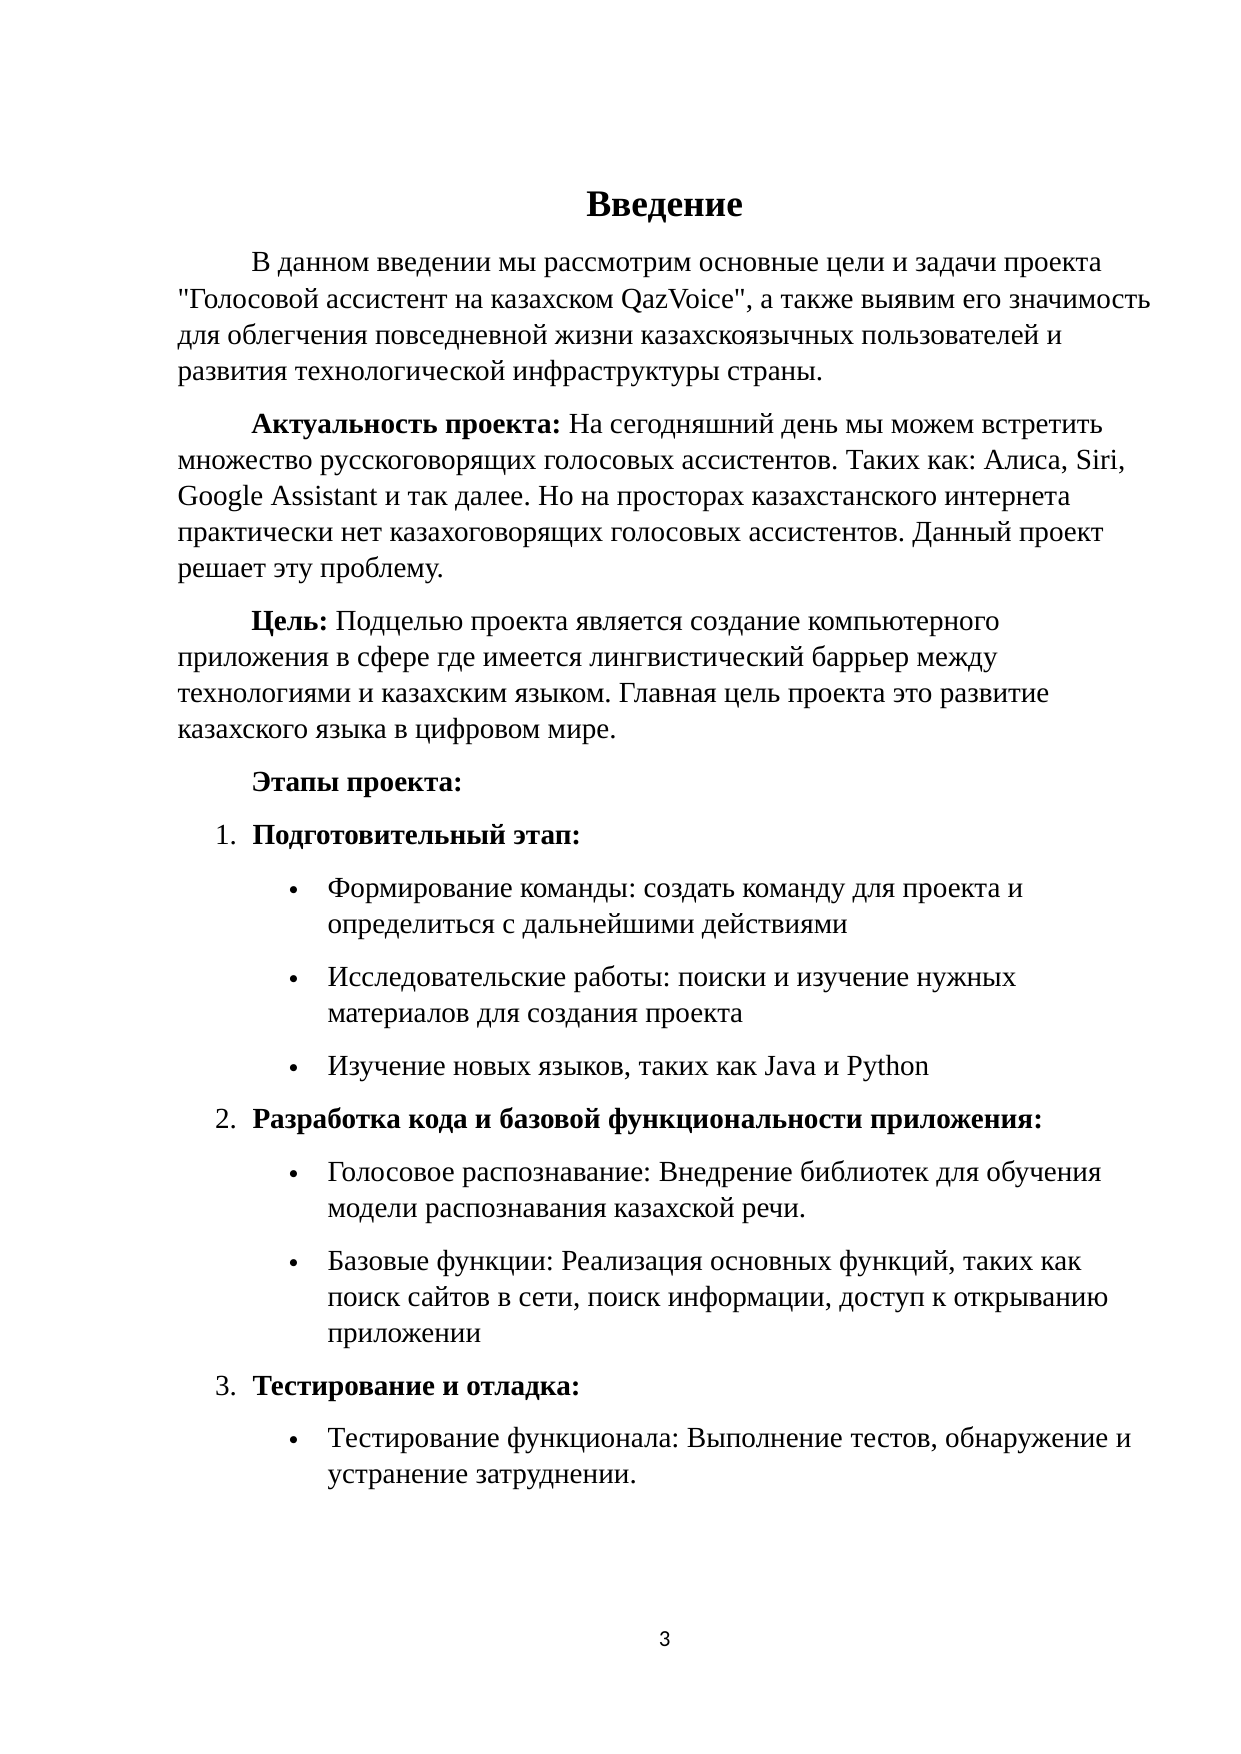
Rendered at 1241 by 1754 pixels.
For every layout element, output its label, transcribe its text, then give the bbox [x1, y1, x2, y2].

text В данном введении мы рассмотрим основные цели и задачи проекта "Голосовой ассистент на казахском QazVoice", а также выявим его значимость для облегчения повседневной жизни казахскоязычных пользователей и развития технологической инфраструктуры страны. [177, 244, 1152, 387]
text Этапы проекта: [177, 764, 1152, 798]
text Цель: Подцелью проекта является создание компьютерного приложения в сфере где имеется лингвистический баррьер между технологиями и казахским языком. Главная цель проекта это развитие казахского языка в цифровом мире. [177, 603, 1152, 745]
list Тестирование функционала: Выполнение тестов, обнаружение и устранение затруднении. [290, 1421, 1152, 1490]
text Введение [177, 181, 1152, 224]
text Актуальность проекта: На сегодняшний день мы можем встретить множество русскоговорящих голосовых ассистентов. Таких как: Алиса, Siri, Google Assistant и так далее. Но на просторах казахстанского интернета практически нет казахоговорящих голосовых ассистентов. Данный проект решает эту проблему. [177, 406, 1152, 584]
list Исследовательские работы: поиски и изучение нужных материалов для создания проекта [290, 959, 1152, 1029]
list Изучение новых языков, таких как Java и Python [290, 1048, 1152, 1082]
list Формирование команды: создать команду для проекта и определиться с дальнейшими действиями [290, 870, 1152, 940]
list Подготовительный этап: [215, 817, 1152, 851]
list Тестирование и отладка: [215, 1368, 1152, 1401]
list Базовые функции: Реализация основных функций, таких как поиск сайтов в сети, поиск информации, доступ к открыванию приложении [290, 1243, 1152, 1348]
list Голосовое распознавание: Внедрение библиотек для обучения модели распознавания казахской речи. [290, 1154, 1152, 1223]
list Разработка кода и базовой функциональности приложения: [215, 1101, 1152, 1134]
